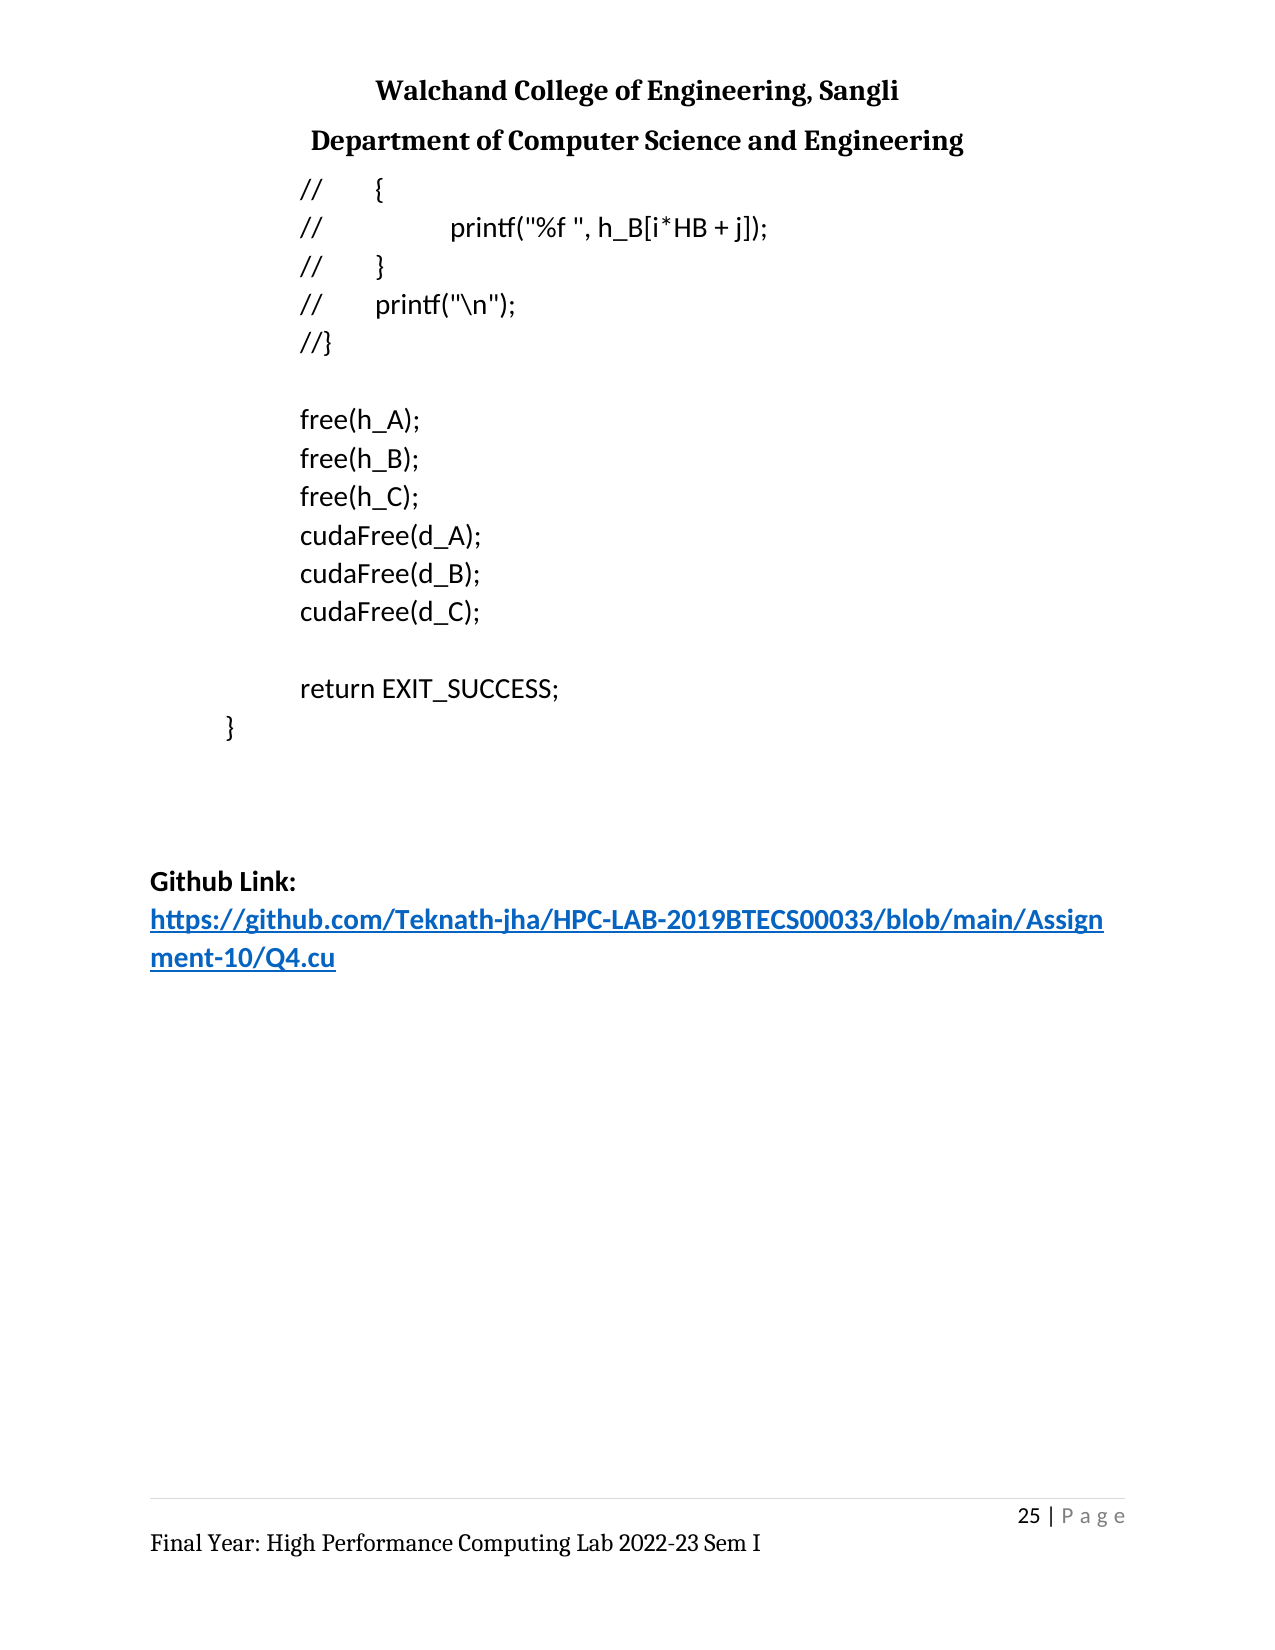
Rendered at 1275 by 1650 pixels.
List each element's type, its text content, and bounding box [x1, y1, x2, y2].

text // { [225, 171, 1125, 206]
text //} [225, 324, 1125, 360]
text return EXIT_SUCCESS; [225, 670, 1125, 706]
text cudaFree(d_A); [225, 517, 1125, 552]
text } [225, 709, 1125, 744]
text // } [225, 248, 1125, 283]
text // printf("\n"); [225, 286, 1125, 322]
text free(h_B); [225, 440, 1125, 475]
text cudaFree(d_C); [225, 593, 1125, 629]
text Github Link: https://github.com/Teknath-jha/HPC-LAB-2019BTECS00033/blob/main/Assignment-10/Q4.cu [150, 863, 1125, 975]
text // printf("%f ", h_B[i*HB + j]); [225, 209, 1125, 245]
text free(h_C); [225, 478, 1125, 514]
text cudaFree(d_B); [225, 555, 1125, 591]
text free(h_A); [225, 401, 1125, 437]
